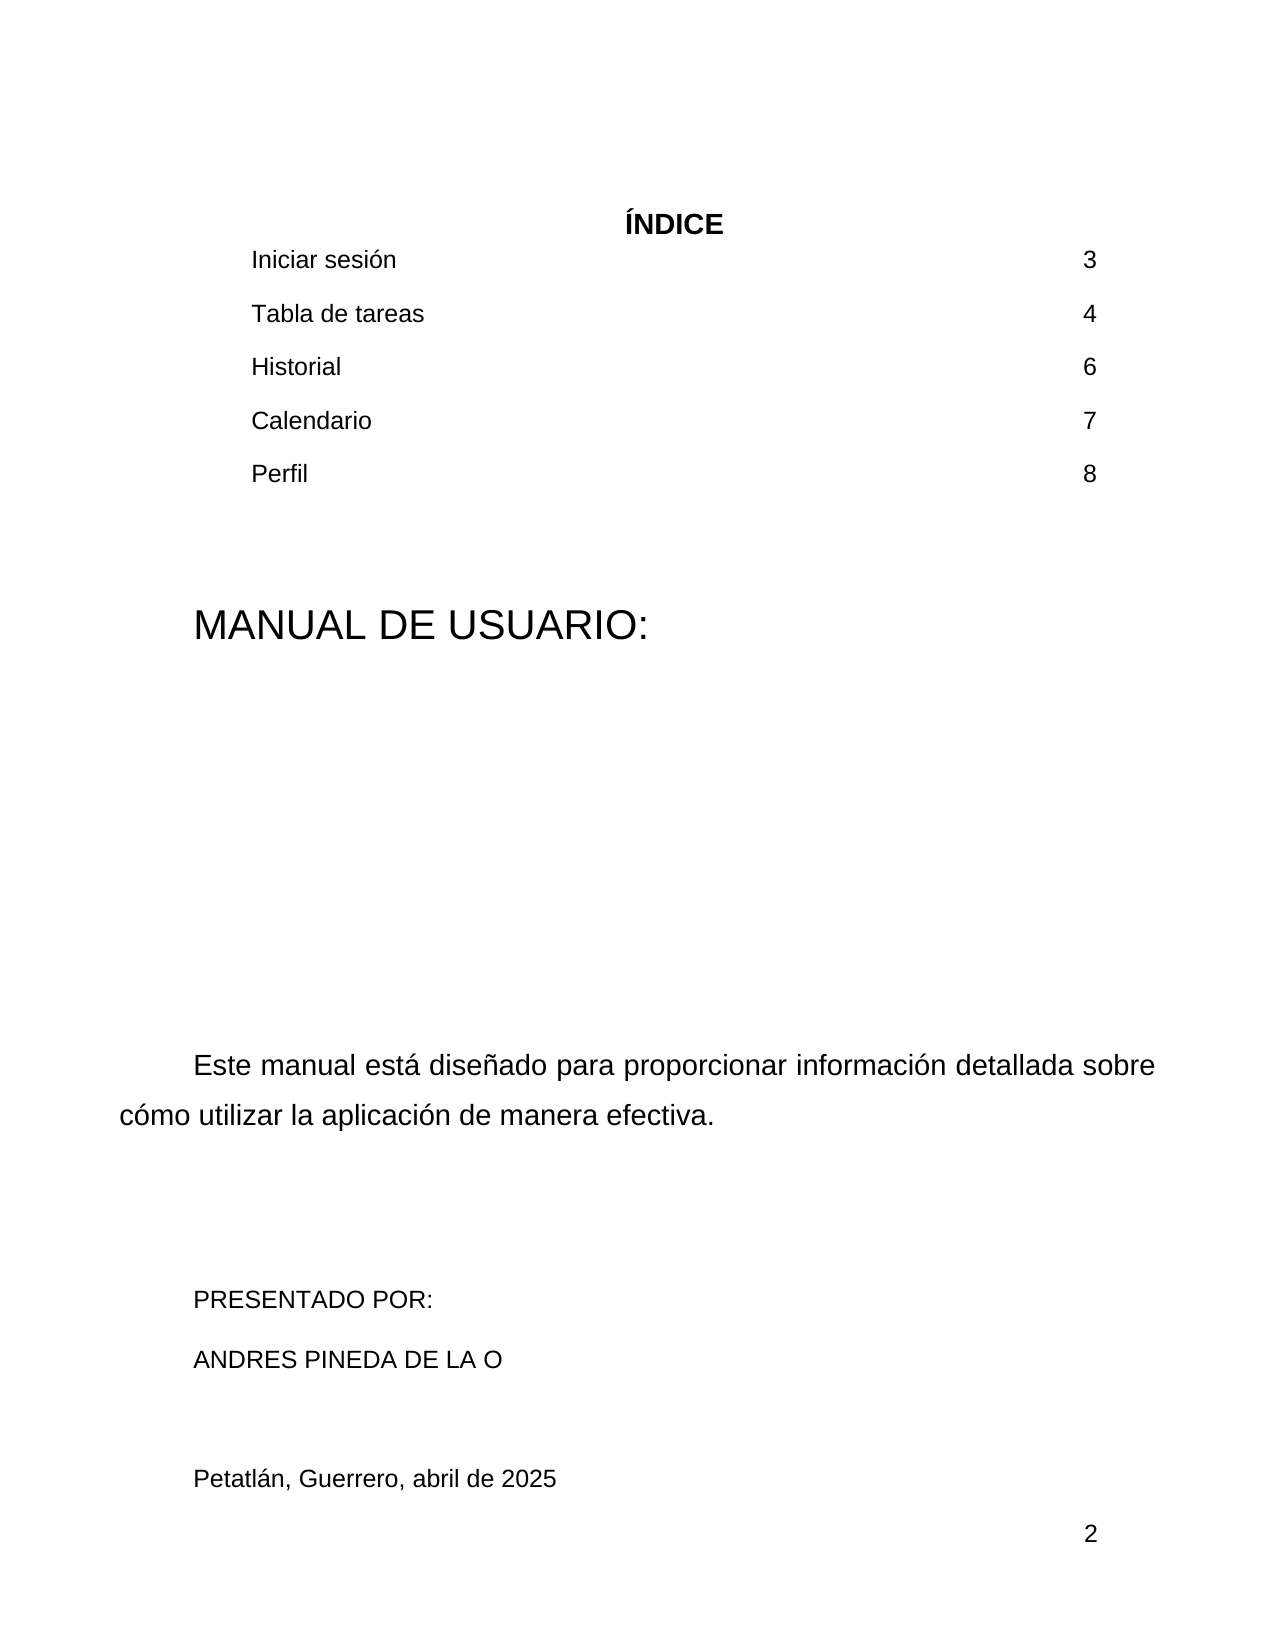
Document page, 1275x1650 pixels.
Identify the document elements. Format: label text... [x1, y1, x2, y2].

subtitle ÍNDICE [177, 207, 1098, 241]
